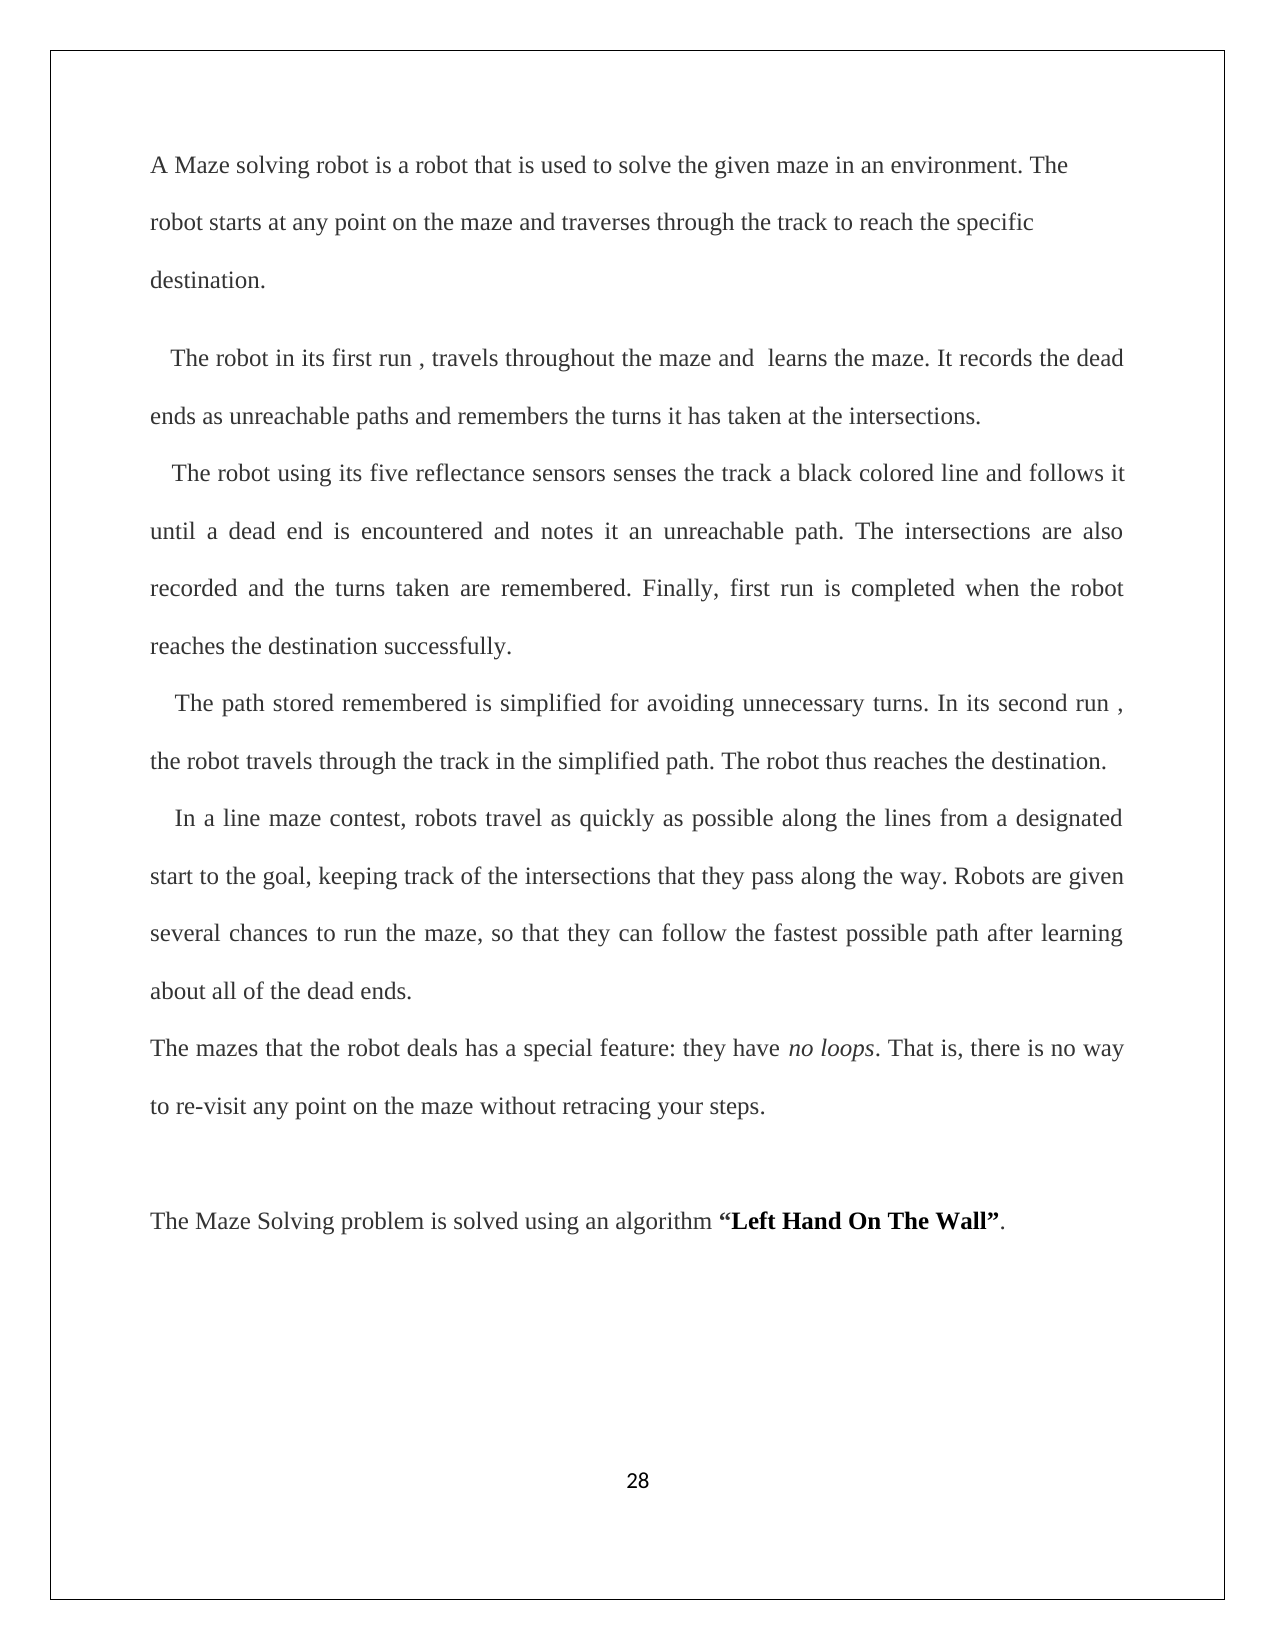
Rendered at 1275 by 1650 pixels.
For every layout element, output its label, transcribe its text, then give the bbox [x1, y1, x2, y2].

text A Maze solving robot is a robot that is used to solve the given maze in an environment. The robot starts at any point on the maze and traverses through the track to reach the specific destination. [150, 150, 1125, 294]
text The Maze Solving problem is solved using an algorithm “Left Hand On The Wall”. [150, 1206, 1125, 1234]
text The robot in its first run , travels throughout the maze and learns the maze. It records the dead ends as unreachable paths and remembers the turns it has taken at the intersections. [150, 343, 1125, 429]
text The robot using its five reflectance sensors senses the track a black colored line and follows it until a dead end is encountered and notes it an unreachable path. The intersections are also recorded and the turns taken are remembered. Finally, first run is completed when the robot reaches the destination successfully. [150, 458, 1125, 659]
text In a line maze contest, robots travel as quickly as possible along the lines from a designated start to the goal, keeping track of the intersections that they pass along the way. Robots are given several chances to run the maze, so that they can follow the fastest possible path after learning about all of the dead ends. [150, 803, 1125, 1004]
text The mazes that the robot deals has a special feature: they have no loops. That is, there is no way to re-visit any point on the maze without retracing your steps. [150, 1033, 1125, 1119]
text The path stored remembered is simplified for avoiding unnecessary turns. In its second run , the robot travels through the track in the simplified path. The robot thus reaches the destination. [150, 688, 1125, 774]
